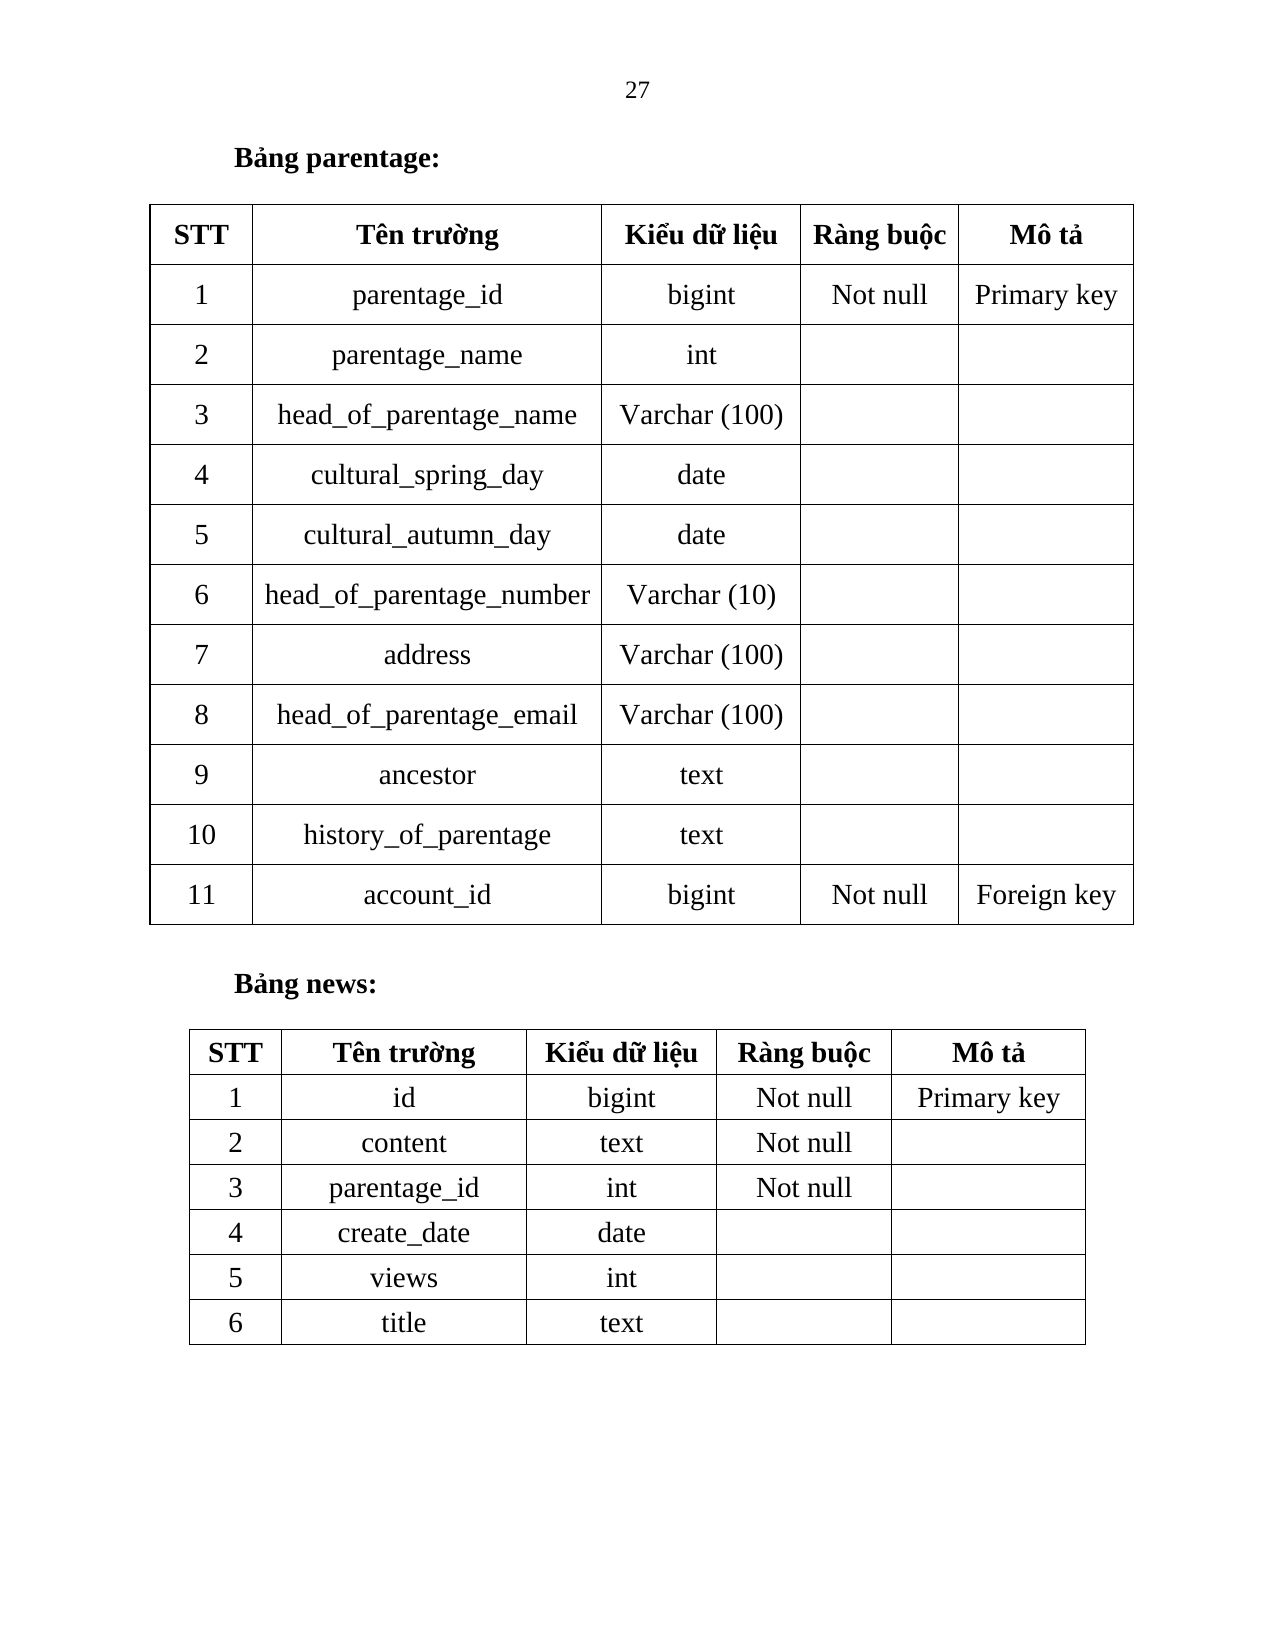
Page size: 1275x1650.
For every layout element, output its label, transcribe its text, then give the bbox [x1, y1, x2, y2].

table_header Kiểu dữ liệu [602, 205, 800, 263]
table_cell [959, 565, 1133, 623]
table_cell [892, 1210, 1085, 1253]
table_cell 2 [190, 1120, 281, 1163]
table_header Mô tả [892, 1030, 1085, 1073]
table_cell 1 [151, 265, 252, 323]
table_cell Primary key [892, 1075, 1085, 1118]
table_cell [959, 805, 1133, 863]
table_cell Not null [801, 265, 958, 323]
table_cell [801, 805, 958, 863]
table_cell [801, 685, 958, 743]
table_cell ancestor [253, 745, 601, 803]
table_cell head_of_parentage_email [253, 685, 601, 743]
table_cell Not null [717, 1075, 891, 1118]
table_cell Not null [717, 1165, 891, 1208]
table_cell [801, 505, 958, 563]
table_cell 8 [151, 685, 252, 743]
table_cell parentage_id [282, 1165, 526, 1208]
table_cell int [602, 325, 800, 383]
table_cell [801, 745, 958, 803]
table_cell 4 [190, 1210, 281, 1253]
table_cell [801, 565, 958, 623]
table_cell address [253, 625, 601, 683]
table_cell Not null [801, 865, 958, 923]
table_cell 1 [190, 1075, 281, 1118]
table_cell [892, 1165, 1085, 1208]
table_header STT [151, 205, 252, 263]
table_cell [717, 1300, 891, 1343]
table_cell 9 [151, 745, 252, 803]
table_cell [959, 745, 1133, 803]
table_cell Foreign key [959, 865, 1133, 923]
table_cell [959, 325, 1133, 383]
table_cell [801, 625, 958, 683]
table_cell history_of_parentage [253, 805, 601, 863]
table_cell [959, 445, 1133, 503]
table_cell 10 [151, 805, 252, 863]
table_cell Not null [717, 1120, 891, 1163]
table_cell int [527, 1165, 716, 1208]
table_cell date [602, 505, 800, 563]
table_cell 3 [190, 1165, 281, 1208]
list Bảng parentage: [234, 141, 1125, 174]
table_cell 6 [151, 565, 252, 623]
table_cell [892, 1120, 1085, 1163]
table_cell date [602, 445, 800, 503]
table_cell head_of_parentage_name [253, 385, 601, 443]
table_cell [892, 1300, 1085, 1343]
table_cell 11 [151, 865, 252, 923]
table_cell 2 [151, 325, 252, 383]
table_cell 5 [151, 505, 252, 563]
table_cell cultural_spring_day [253, 445, 601, 503]
table_cell Varchar (100) [602, 685, 800, 743]
table_cell head_of_parentage_number [253, 565, 601, 623]
table_cell create_date [282, 1210, 526, 1253]
table_cell [959, 625, 1133, 683]
table_cell content [282, 1120, 526, 1163]
table_cell Varchar (100) [602, 385, 800, 443]
table_cell parentage_id [253, 265, 601, 323]
table_cell bigint [527, 1075, 716, 1118]
table_cell 3 [151, 385, 252, 443]
table_cell 4 [151, 445, 252, 503]
table_cell 7 [151, 625, 252, 683]
table_cell parentage_name [253, 325, 601, 383]
table_header Ràng buộc [717, 1030, 891, 1073]
table_cell [959, 505, 1133, 563]
table_header Tên trường [282, 1030, 526, 1073]
table_header Mô tả [959, 205, 1133, 263]
table_cell [959, 685, 1133, 743]
table_cell date [527, 1210, 716, 1253]
table_cell [801, 445, 958, 503]
table_cell text [602, 805, 800, 863]
table_cell Varchar (100) [602, 625, 800, 683]
table_cell [959, 385, 1133, 443]
table_cell text [527, 1120, 716, 1163]
table_header STT [190, 1030, 281, 1073]
table_cell [892, 1255, 1085, 1298]
table_cell 5 [190, 1255, 281, 1298]
list Bảng news: [234, 966, 1125, 999]
table_cell text [602, 745, 800, 803]
table_header Kiểu dữ liệu [527, 1030, 716, 1073]
table_cell bigint [602, 265, 800, 323]
table_cell 6 [190, 1300, 281, 1343]
table_cell [717, 1255, 891, 1298]
table_cell views [282, 1255, 526, 1298]
table_cell int [527, 1255, 716, 1298]
table_cell id [282, 1075, 526, 1118]
table_header Tên trường [253, 205, 601, 263]
table_cell [801, 385, 958, 443]
table_cell Primary key [959, 265, 1133, 323]
table_cell text [527, 1300, 716, 1343]
table_cell account_id [253, 865, 601, 923]
table_header Ràng buộc [801, 205, 958, 263]
table_cell cultural_autumn_day [253, 505, 601, 563]
table_cell Varchar (10) [602, 565, 800, 623]
table_cell bigint [602, 865, 800, 923]
table_cell [801, 325, 958, 383]
table_cell [717, 1210, 891, 1253]
table_cell title [282, 1300, 526, 1343]
